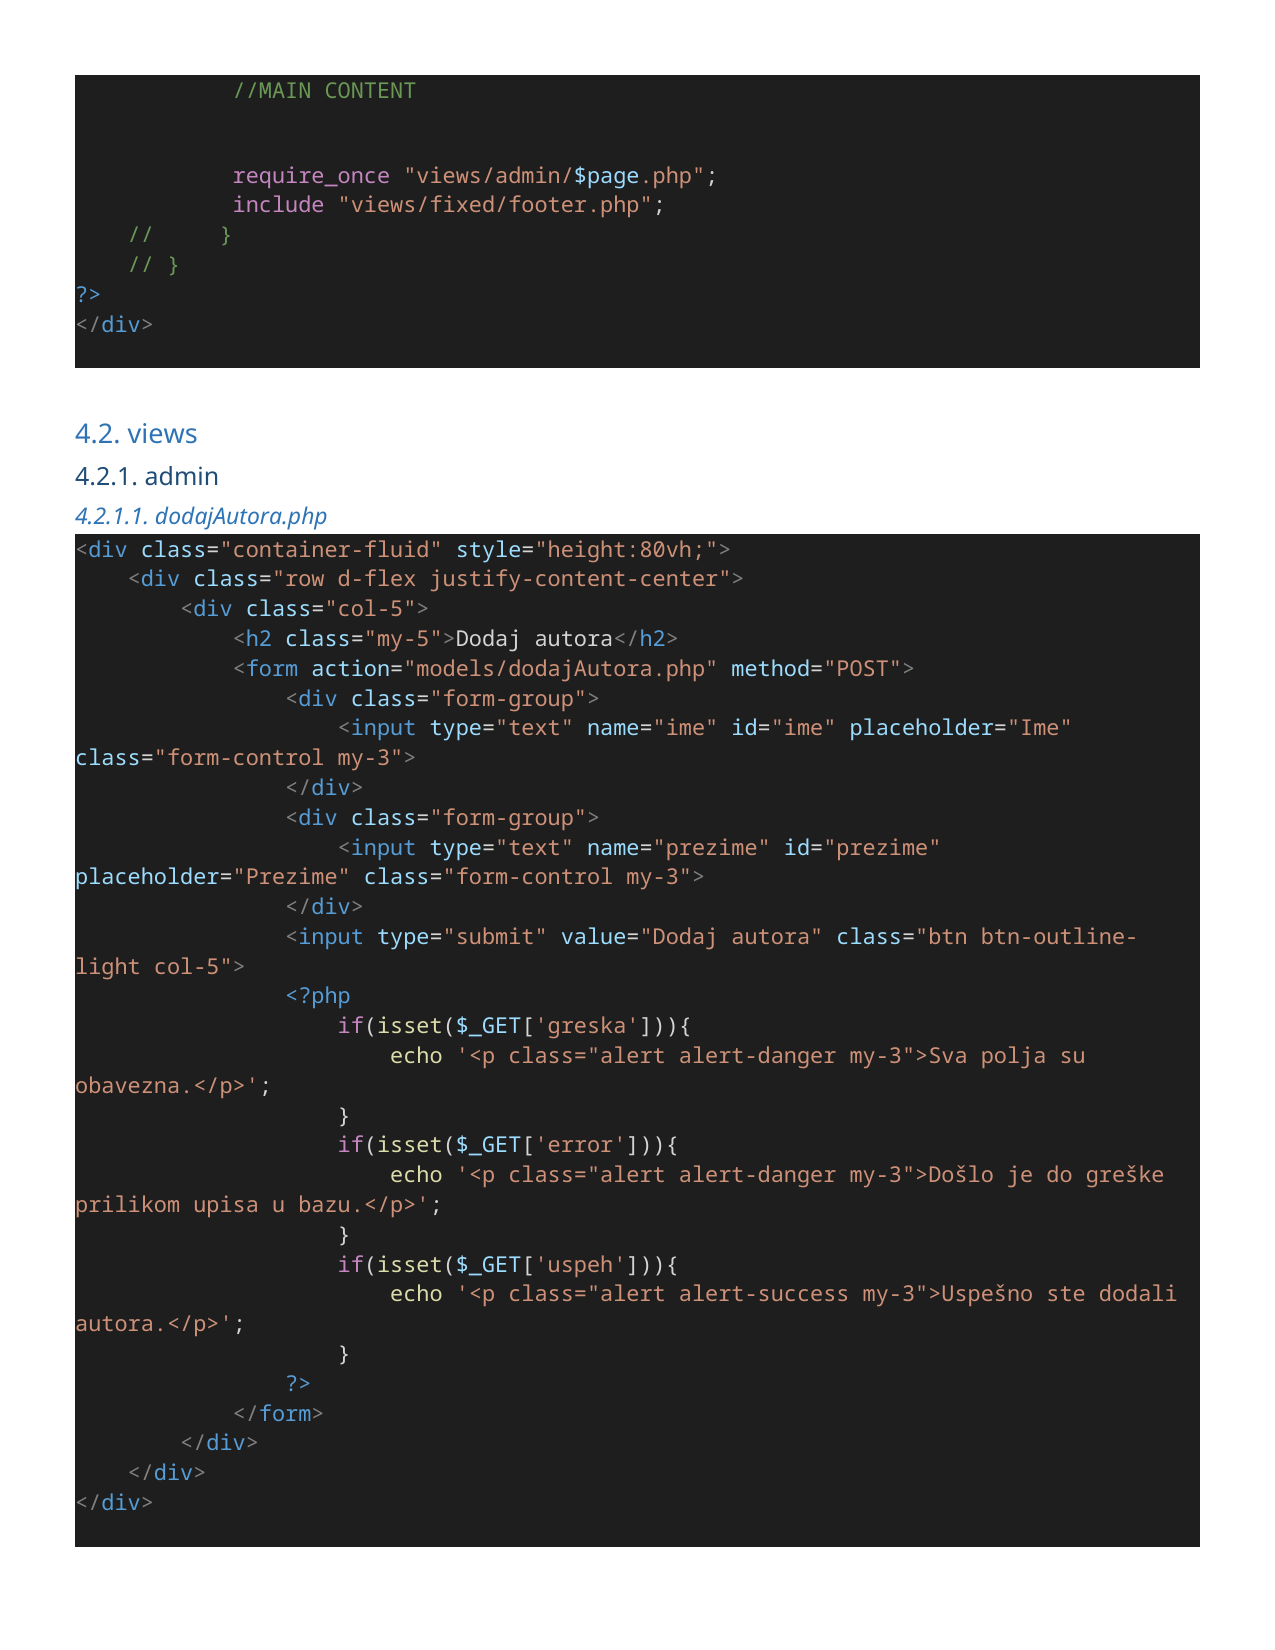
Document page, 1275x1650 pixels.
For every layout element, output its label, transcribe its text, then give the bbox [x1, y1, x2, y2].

text ?> [75, 1368, 1200, 1398]
text ?> [75, 279, 1200, 308]
text require_once "views/admin/$page.php"; [75, 159, 1200, 189]
text </div> [75, 1487, 1200, 1517]
text <div class="row d-flex justify-content-center"> [75, 563, 1200, 593]
text if(isset($_GET['greska'])){ [75, 1010, 1200, 1040]
text } [75, 1338, 1200, 1368]
subtitle 4.2. views [75, 415, 1200, 452]
text <input type="submit" value="Dodaj autora" class="btn btn-outline-light col-5"> [75, 921, 1200, 981]
text echo '<p class="alert alert-success my-3">Uspešno ste dodali autora.</p>'; [75, 1278, 1200, 1338]
text </div> [75, 308, 1200, 338]
text //MAIN CONTENT [75, 75, 1200, 105]
text include "views/fixed/footer.php"; [75, 189, 1200, 219]
text </div> [75, 1427, 1200, 1457]
text <div class="container-fluid" style="height:80vh;"> [75, 534, 1200, 563]
text <div class="col-5"> [75, 593, 1200, 623]
text <div class="form-group"> [75, 683, 1200, 712]
text <h2 class="my-5">Dodaj autora</h2> [75, 623, 1200, 653]
text echo '<p class="alert alert-danger my-3">Došlo je do greške prilikom upisa u bazu.</p>'; [75, 1159, 1200, 1219]
text } [75, 1219, 1200, 1249]
text <form action="models/dodajAutora.php" method="POST"> [75, 653, 1200, 683]
text <input type="text" name="prezime" id="prezime" placeholder="Prezime" class="form-control my-3"> [75, 832, 1200, 891]
text </div> [75, 1457, 1200, 1487]
text } [75, 1100, 1200, 1129]
text if(isset($_GET['uspeh'])){ [75, 1249, 1200, 1278]
subtitle 4.2.1. admin [75, 459, 1200, 493]
subtitle 4.2.1.1. dodajAutora.php [75, 500, 1200, 531]
text if(isset($_GET['error'])){ [75, 1129, 1200, 1159]
text </form> [75, 1398, 1200, 1427]
text <input type="text" name="ime" id="ime" placeholder="Ime" class="form-control my-3"> [75, 712, 1200, 772]
text <div class="form-group"> [75, 802, 1200, 832]
text echo '<p class="alert alert-danger my-3">Sva polja su obavezna.</p>'; [75, 1040, 1200, 1100]
text // } [75, 219, 1200, 249]
text </div> [75, 891, 1200, 921]
text <?php [75, 981, 1200, 1010]
text </div> [75, 772, 1200, 802]
text // } [75, 249, 1200, 279]
